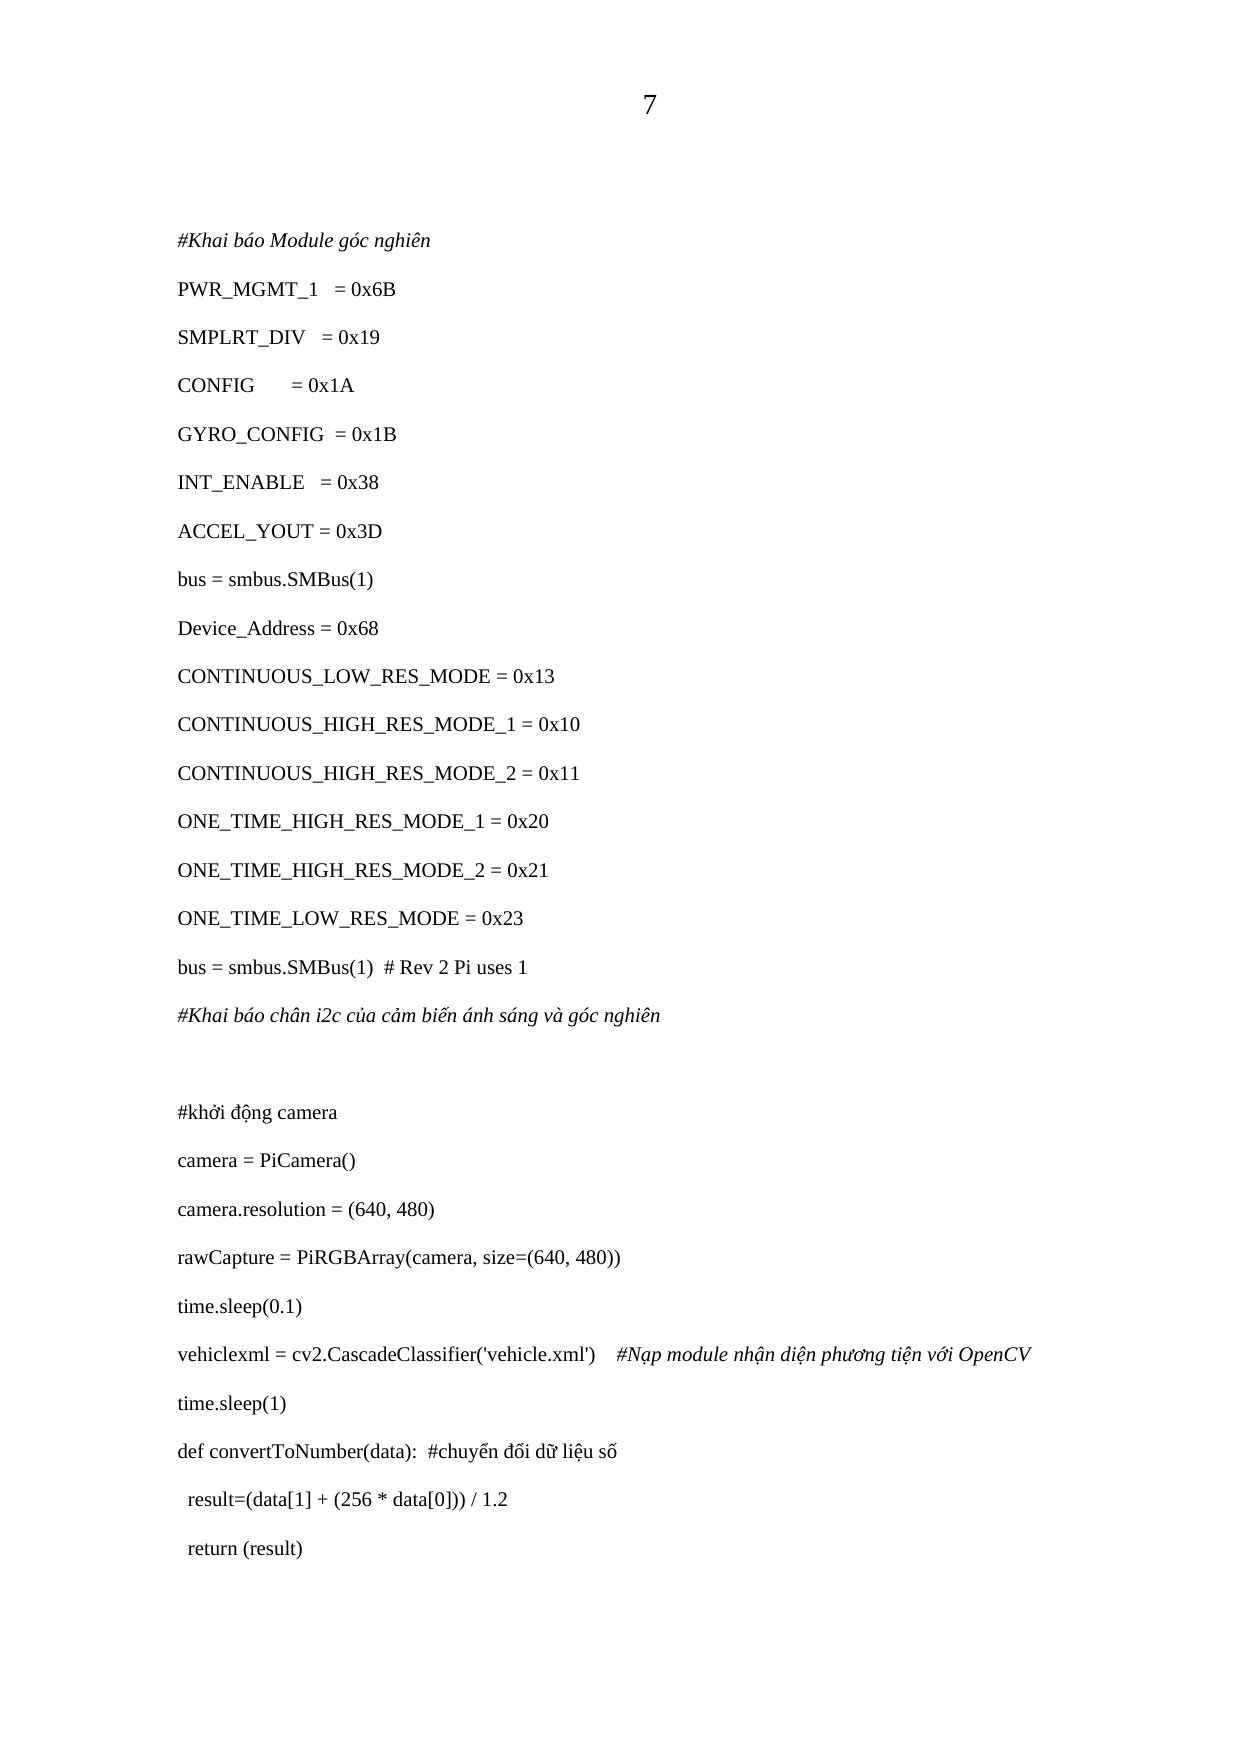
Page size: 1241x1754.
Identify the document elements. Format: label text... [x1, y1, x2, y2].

text time.sleep(1) [177, 1391, 1122, 1414]
text INT_ENABLE = 0x38 [177, 470, 1122, 494]
text ACCEL_YOUT = 0x3D [177, 519, 1122, 543]
text #khởi động camera [177, 1100, 1122, 1124]
text PWR_MGMT_1 = 0x6B [177, 276, 1122, 301]
text CONTINUOUS_HIGH_RES_MODE_1 = 0x10 [177, 712, 1122, 736]
text rawCapture = PiRGBArray(camera, size=(640, 480)) [177, 1245, 1122, 1269]
text bus = smbus.SMBus(1) # Rev 2 Pi uses 1 [177, 954, 1122, 979]
text ONE_TIME_LOW_RES_MODE = 0x23 [177, 906, 1122, 930]
text Device_Address = 0x68 [177, 616, 1122, 639]
text ONE_TIME_HIGH_RES_MODE_2 = 0x21 [177, 858, 1122, 882]
text CONFIG = 0x1A [177, 373, 1122, 397]
text bus = smbus.SMBus(1) [177, 567, 1122, 591]
text CONTINUOUS_LOW_RES_MODE = 0x13 [177, 664, 1122, 688]
text #Khai báo chân i2c của cảm biến ánh sáng và góc nghiên [177, 1003, 1122, 1027]
text return (result) [177, 1536, 1122, 1560]
text #Khai báo Module góc nghiên [177, 228, 1122, 252]
text result=(data[1] + (256 * data[0])) / 1.2 [177, 1487, 1122, 1511]
text ONE_TIME_HIGH_RES_MODE_1 = 0x20 [177, 809, 1122, 833]
text camera = PiCamera() [177, 1148, 1122, 1172]
text CONTINUOUS_HIGH_RES_MODE_2 = 0x11 [177, 761, 1122, 785]
text time.sleep(0.1) [177, 1294, 1122, 1318]
text camera.resolution = (640, 480) [177, 1197, 1122, 1221]
text GYRO_CONFIG = 0x1B [177, 422, 1122, 446]
text def convertToNumber(data): #chuyển đổi dữ liệu số [177, 1439, 1122, 1463]
text vehiclexml = cv2.CascadeClassifier('vehicle.xml') #Nạp module nhận diện phương tiện với OpenCV [177, 1342, 1122, 1366]
text SMPLRT_DIV = 0x19 [177, 325, 1122, 349]
